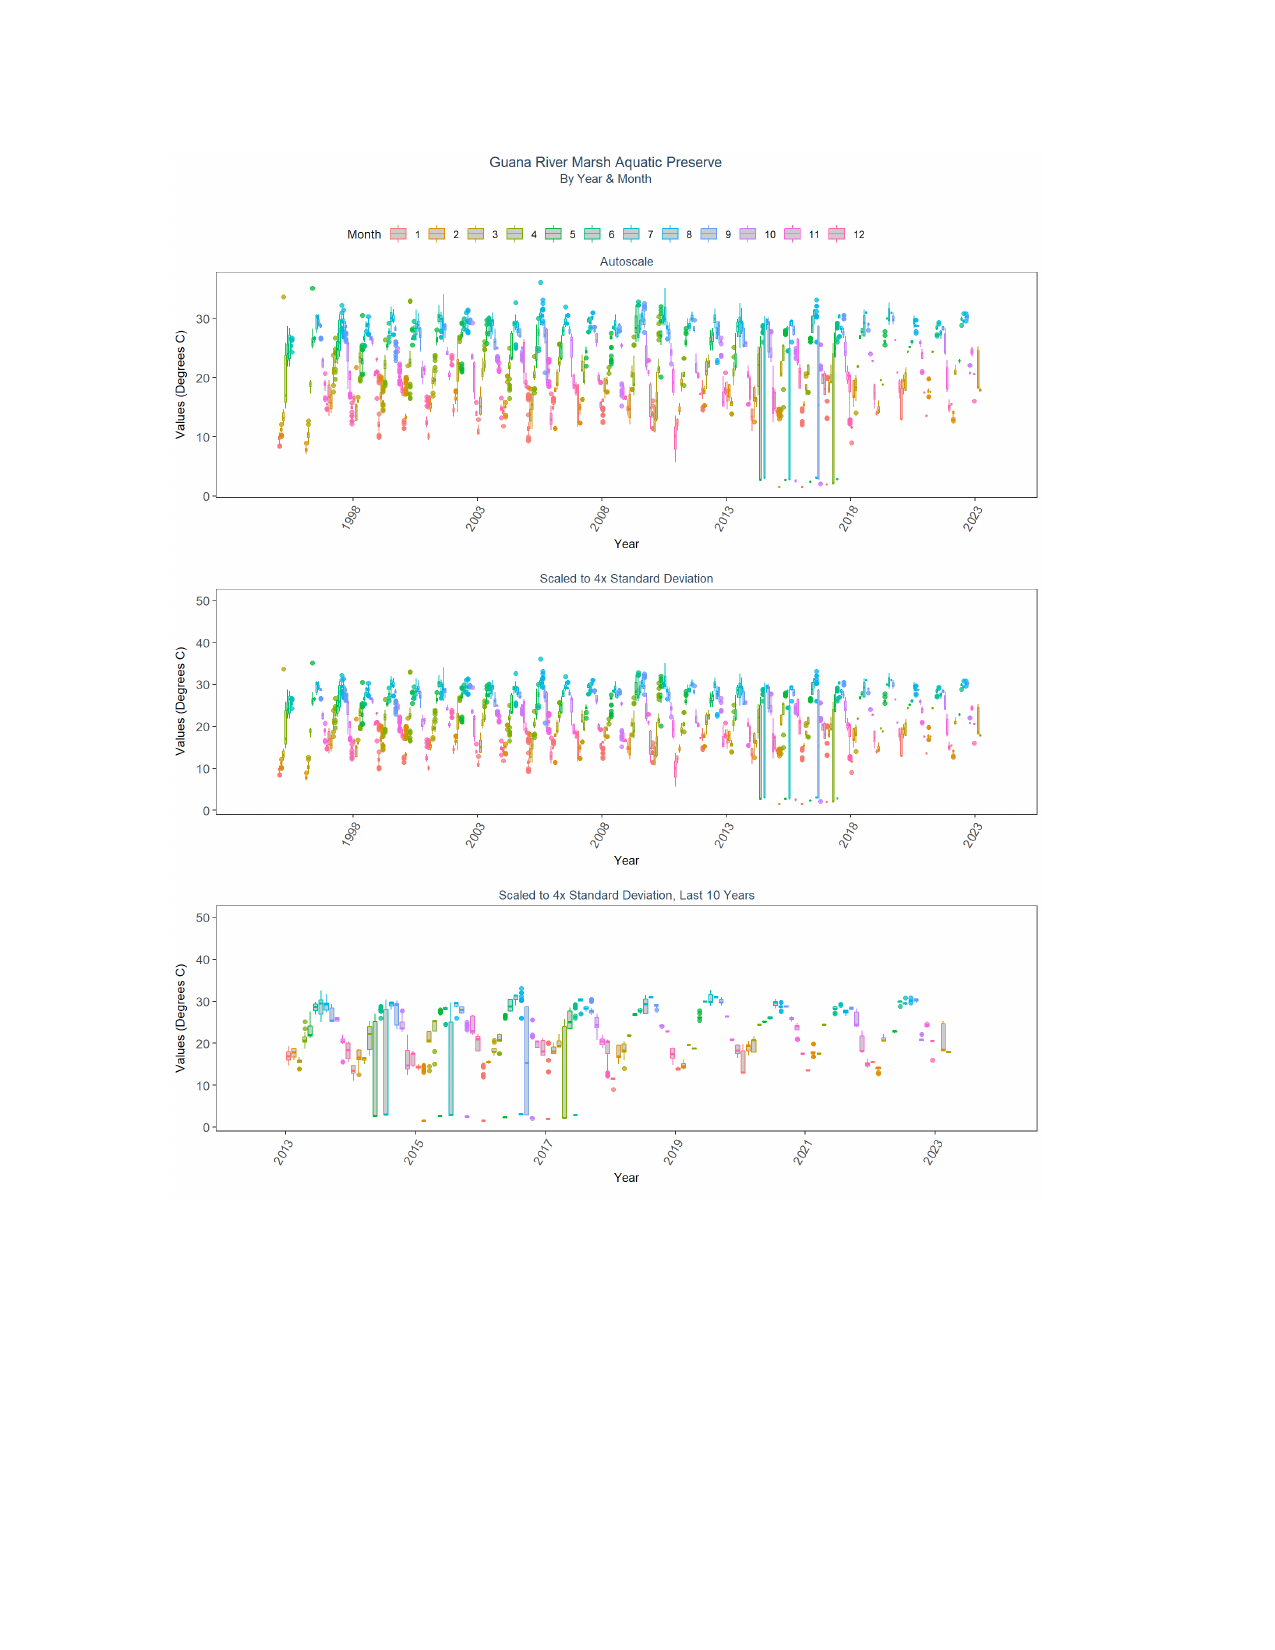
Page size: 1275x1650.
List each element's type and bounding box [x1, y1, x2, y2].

picture [168, 150, 1044, 1200]
